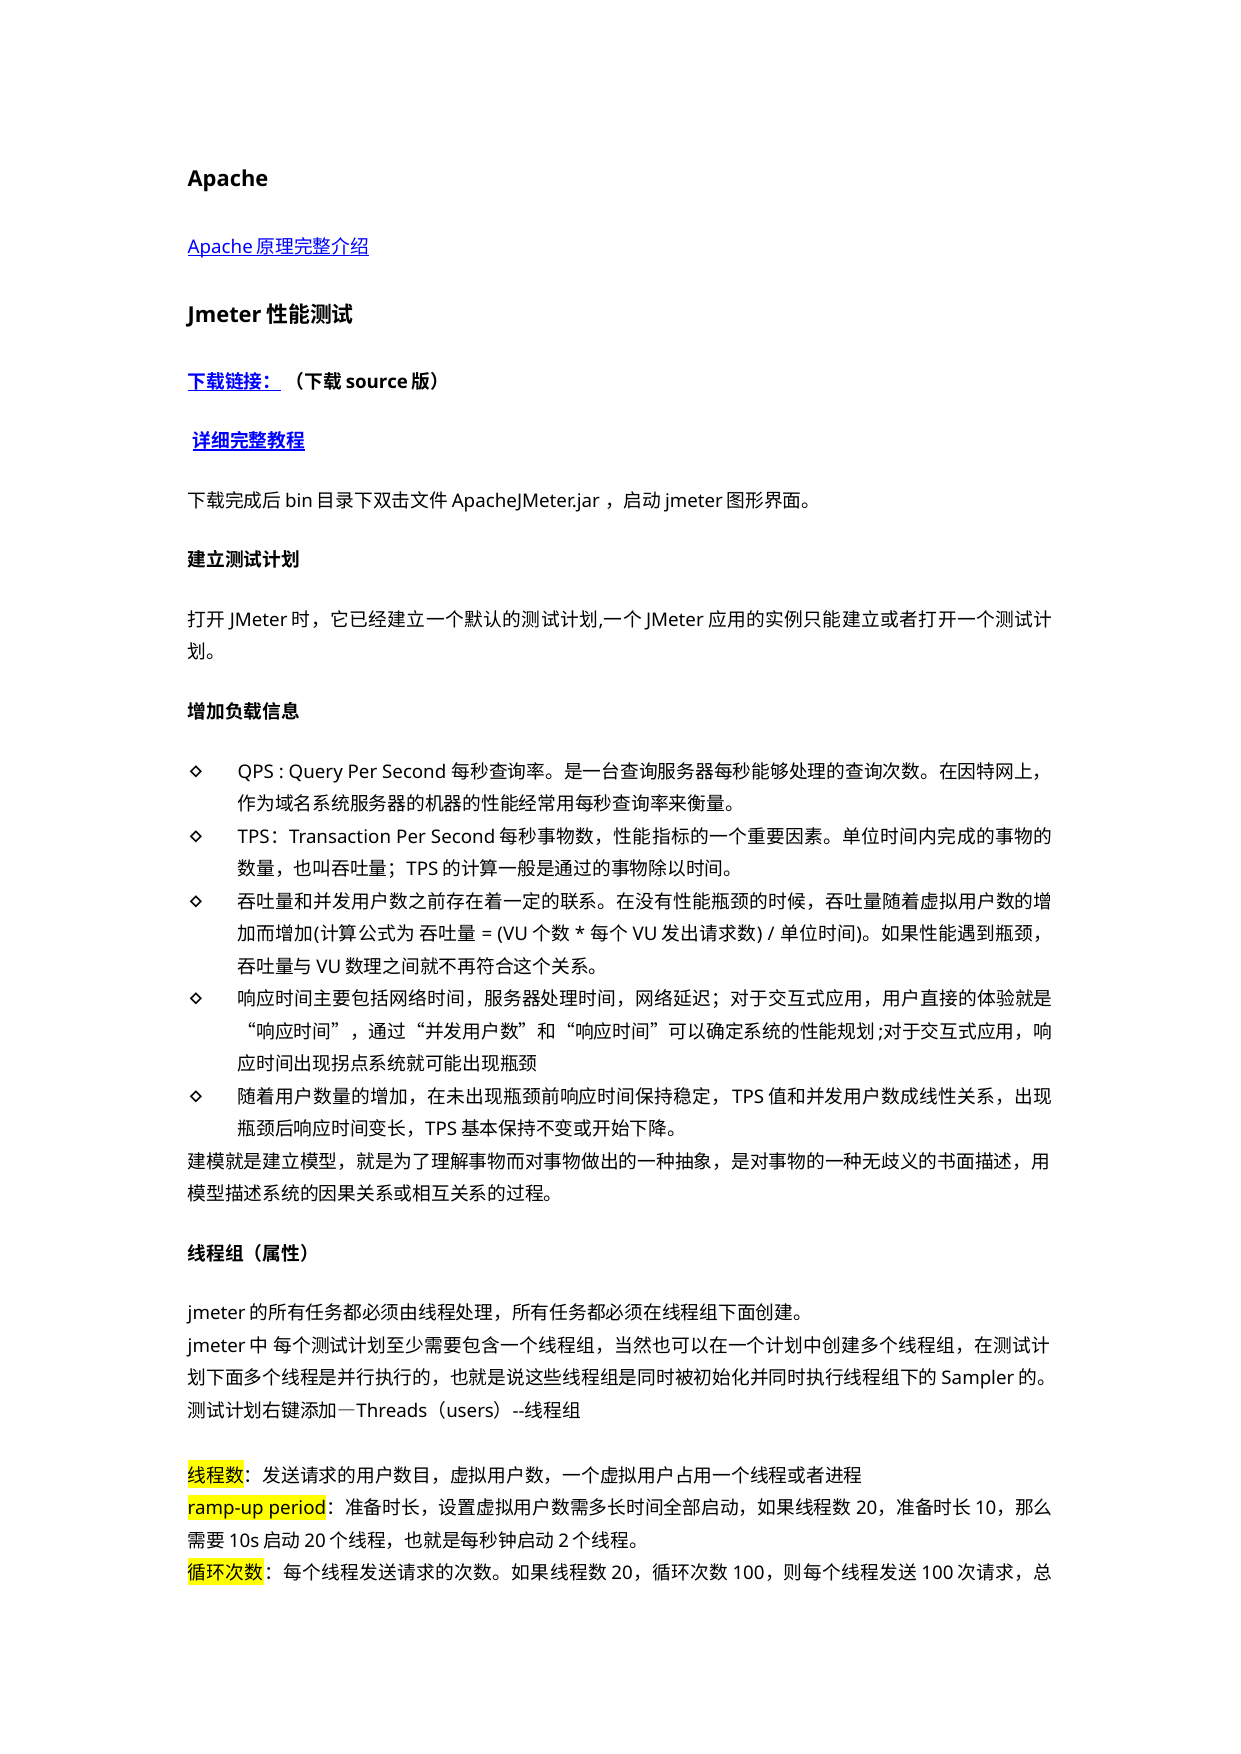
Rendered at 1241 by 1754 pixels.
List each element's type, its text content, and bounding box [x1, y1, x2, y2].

list 随着用户数量的增加，在未出现瓶颈前响应时间保持稳定，TPS值和并发用户数成线性关系，出现瓶颈后响应时间变长，TPS基本保持不变或开始下降。 [187, 1079, 1053, 1144]
subtitle Apache [187, 162, 1053, 194]
subtitle 增加负载信息 [187, 694, 1053, 727]
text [187, 1555, 1053, 1588]
subtitle 下载链接： （下载source版） [187, 364, 1053, 396]
text jmeter中 每个测试计划至少需要包含一个线程组，当然也可以在一个计划中创建多个线程组，在测试计划下面多个线程是并行执行的，也就是说这些线程组是同时被初始化并同时执行线程组下的Sampler的。 [187, 1328, 1053, 1393]
list 响应时间主要包括网络时间，服务器处理时间，网络延迟；对于交互式应用，用户直接的体验就是“响应时间”，通过“并发用户数”和“响应时间”可以确定系统的性能规划;对于交互式应用，响应时间出现拐点系统就可能出现瓶颈 [187, 981, 1053, 1079]
subtitle 线程组（属性） [187, 1236, 1053, 1268]
list QPS : Query Per Second 每秒查询率。是一台查询服务器每秒能够处理的查询次数。在因特网上，作为域名系统服务器的机器的性能经常用每秒查询率来衡量。 [187, 754, 1053, 819]
text Apache原理完整介绍 [187, 229, 1053, 261]
text 打开JMeter时，它已经建立一个默认的测试计划,一个JMeter应用的实例只能建立或者打开一个测试计划。 [187, 602, 1053, 667]
list TPS：Transaction Per Second每秒事物数，性能指标的一个重要因素。单位时间内完成的事物的数量，也叫吞吐量；TPS的计算一般是通过的事物除以时间。 [187, 819, 1053, 884]
text 线程数：发送请求的用户数目，虚拟用户数，一个虚拟用户占用一个线程或者进程 [187, 1458, 1053, 1490]
text 下载完成后bin目录下双击文件ApacheJMeter.jar ，启动jmeter图形界面。 [187, 483, 1053, 515]
text ramp-up period：准备时长，设置虚拟用户数需多长时间全部启动，如果线程数20，准备时长10，那么需要10s启动20个线程，也就是每秒钟启动2个线程。 [187, 1490, 1053, 1555]
subtitle 详细完整教程 [187, 423, 1053, 456]
list 吞吐量和并发用户数之前存在着一定的联系。在没有性能瓶颈的时候，吞吐量随着虚拟用户数的增加而增加(计算公式为 吞吐量 = (VU个数 * 每个VU发出请求数) / 单位时间)。如果性能遇到瓶颈，吞吐量与VU数理之间就不再符合这个关系。 [187, 884, 1053, 981]
text 测试计划右键添加—Threads（users）--线程组 [187, 1393, 1053, 1425]
subtitle 建立测试计划 [187, 542, 1053, 575]
text jmeter的所有任务都必须由线程处理，所有任务都必须在线程组下面创建。 [187, 1295, 1053, 1328]
subtitle Jmeter性能测试 [187, 297, 1053, 329]
text 建模就是建立模型，就是为了理解事物而对事物做出的一种抽象，是对事物的一种无歧义的书面描述，用模型描述系统的因果关系或相互关系的过程。 [187, 1144, 1053, 1209]
